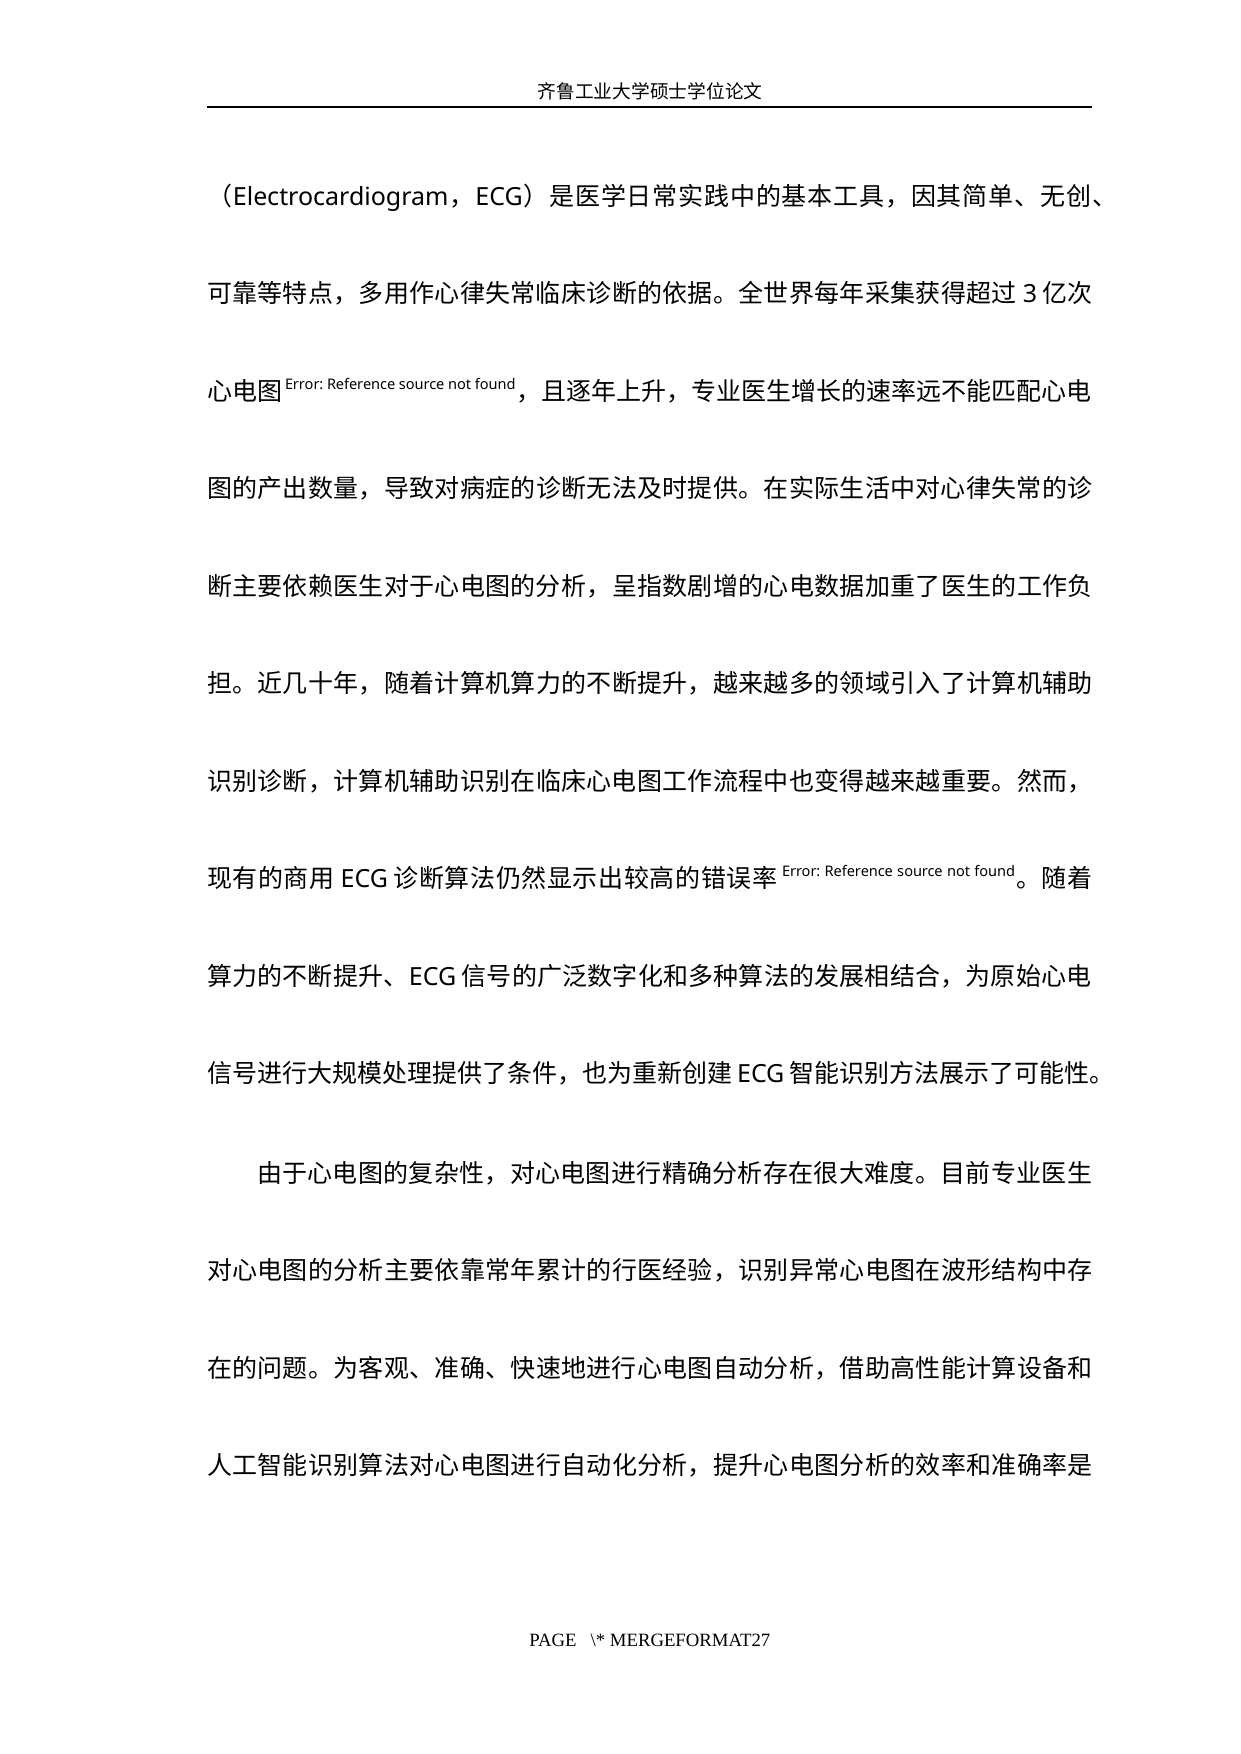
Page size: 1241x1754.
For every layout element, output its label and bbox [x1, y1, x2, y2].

text [207, 1139, 1092, 1496]
text [207, 162, 1092, 1104]
